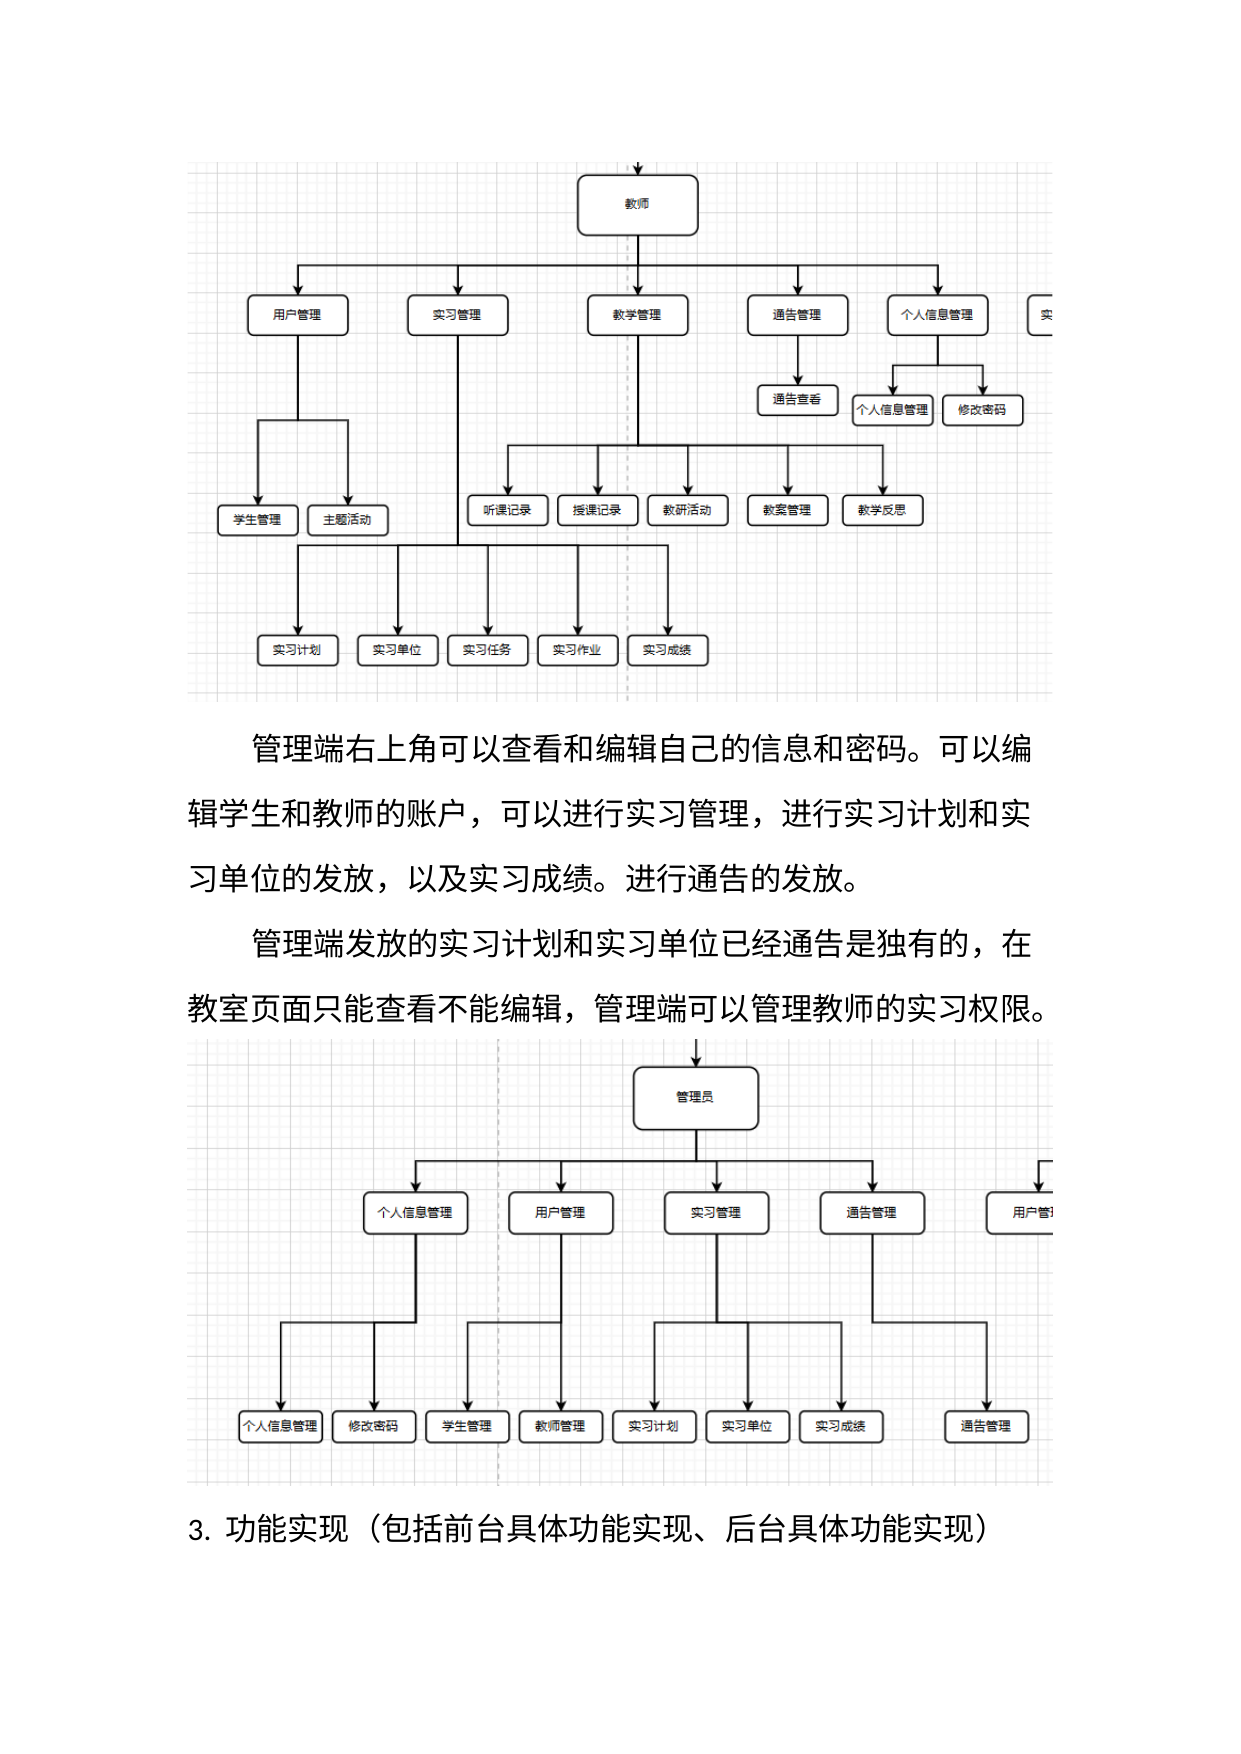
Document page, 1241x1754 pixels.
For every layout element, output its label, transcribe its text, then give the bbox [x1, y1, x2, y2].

picture [187, 1039, 1053, 1486]
picture [187, 162, 1053, 702]
text 管理端右上角可以查看和编辑自己的信息和密码。可以编辑学生和教师的账户，可以进行实习管理，进行实习计划和实习单位的发放，以及实习成绩。进行通告的发放。 [187, 714, 1053, 909]
text 管理端发放的实习计划和实习单位已经通告是独有的，在教室页面只能查看不能编辑，管理端可以管理教师的实习权限。 [187, 909, 1053, 1039]
list 功能实现（包括前台具体功能实现、后台具体功能实现） [187, 1494, 1053, 1559]
